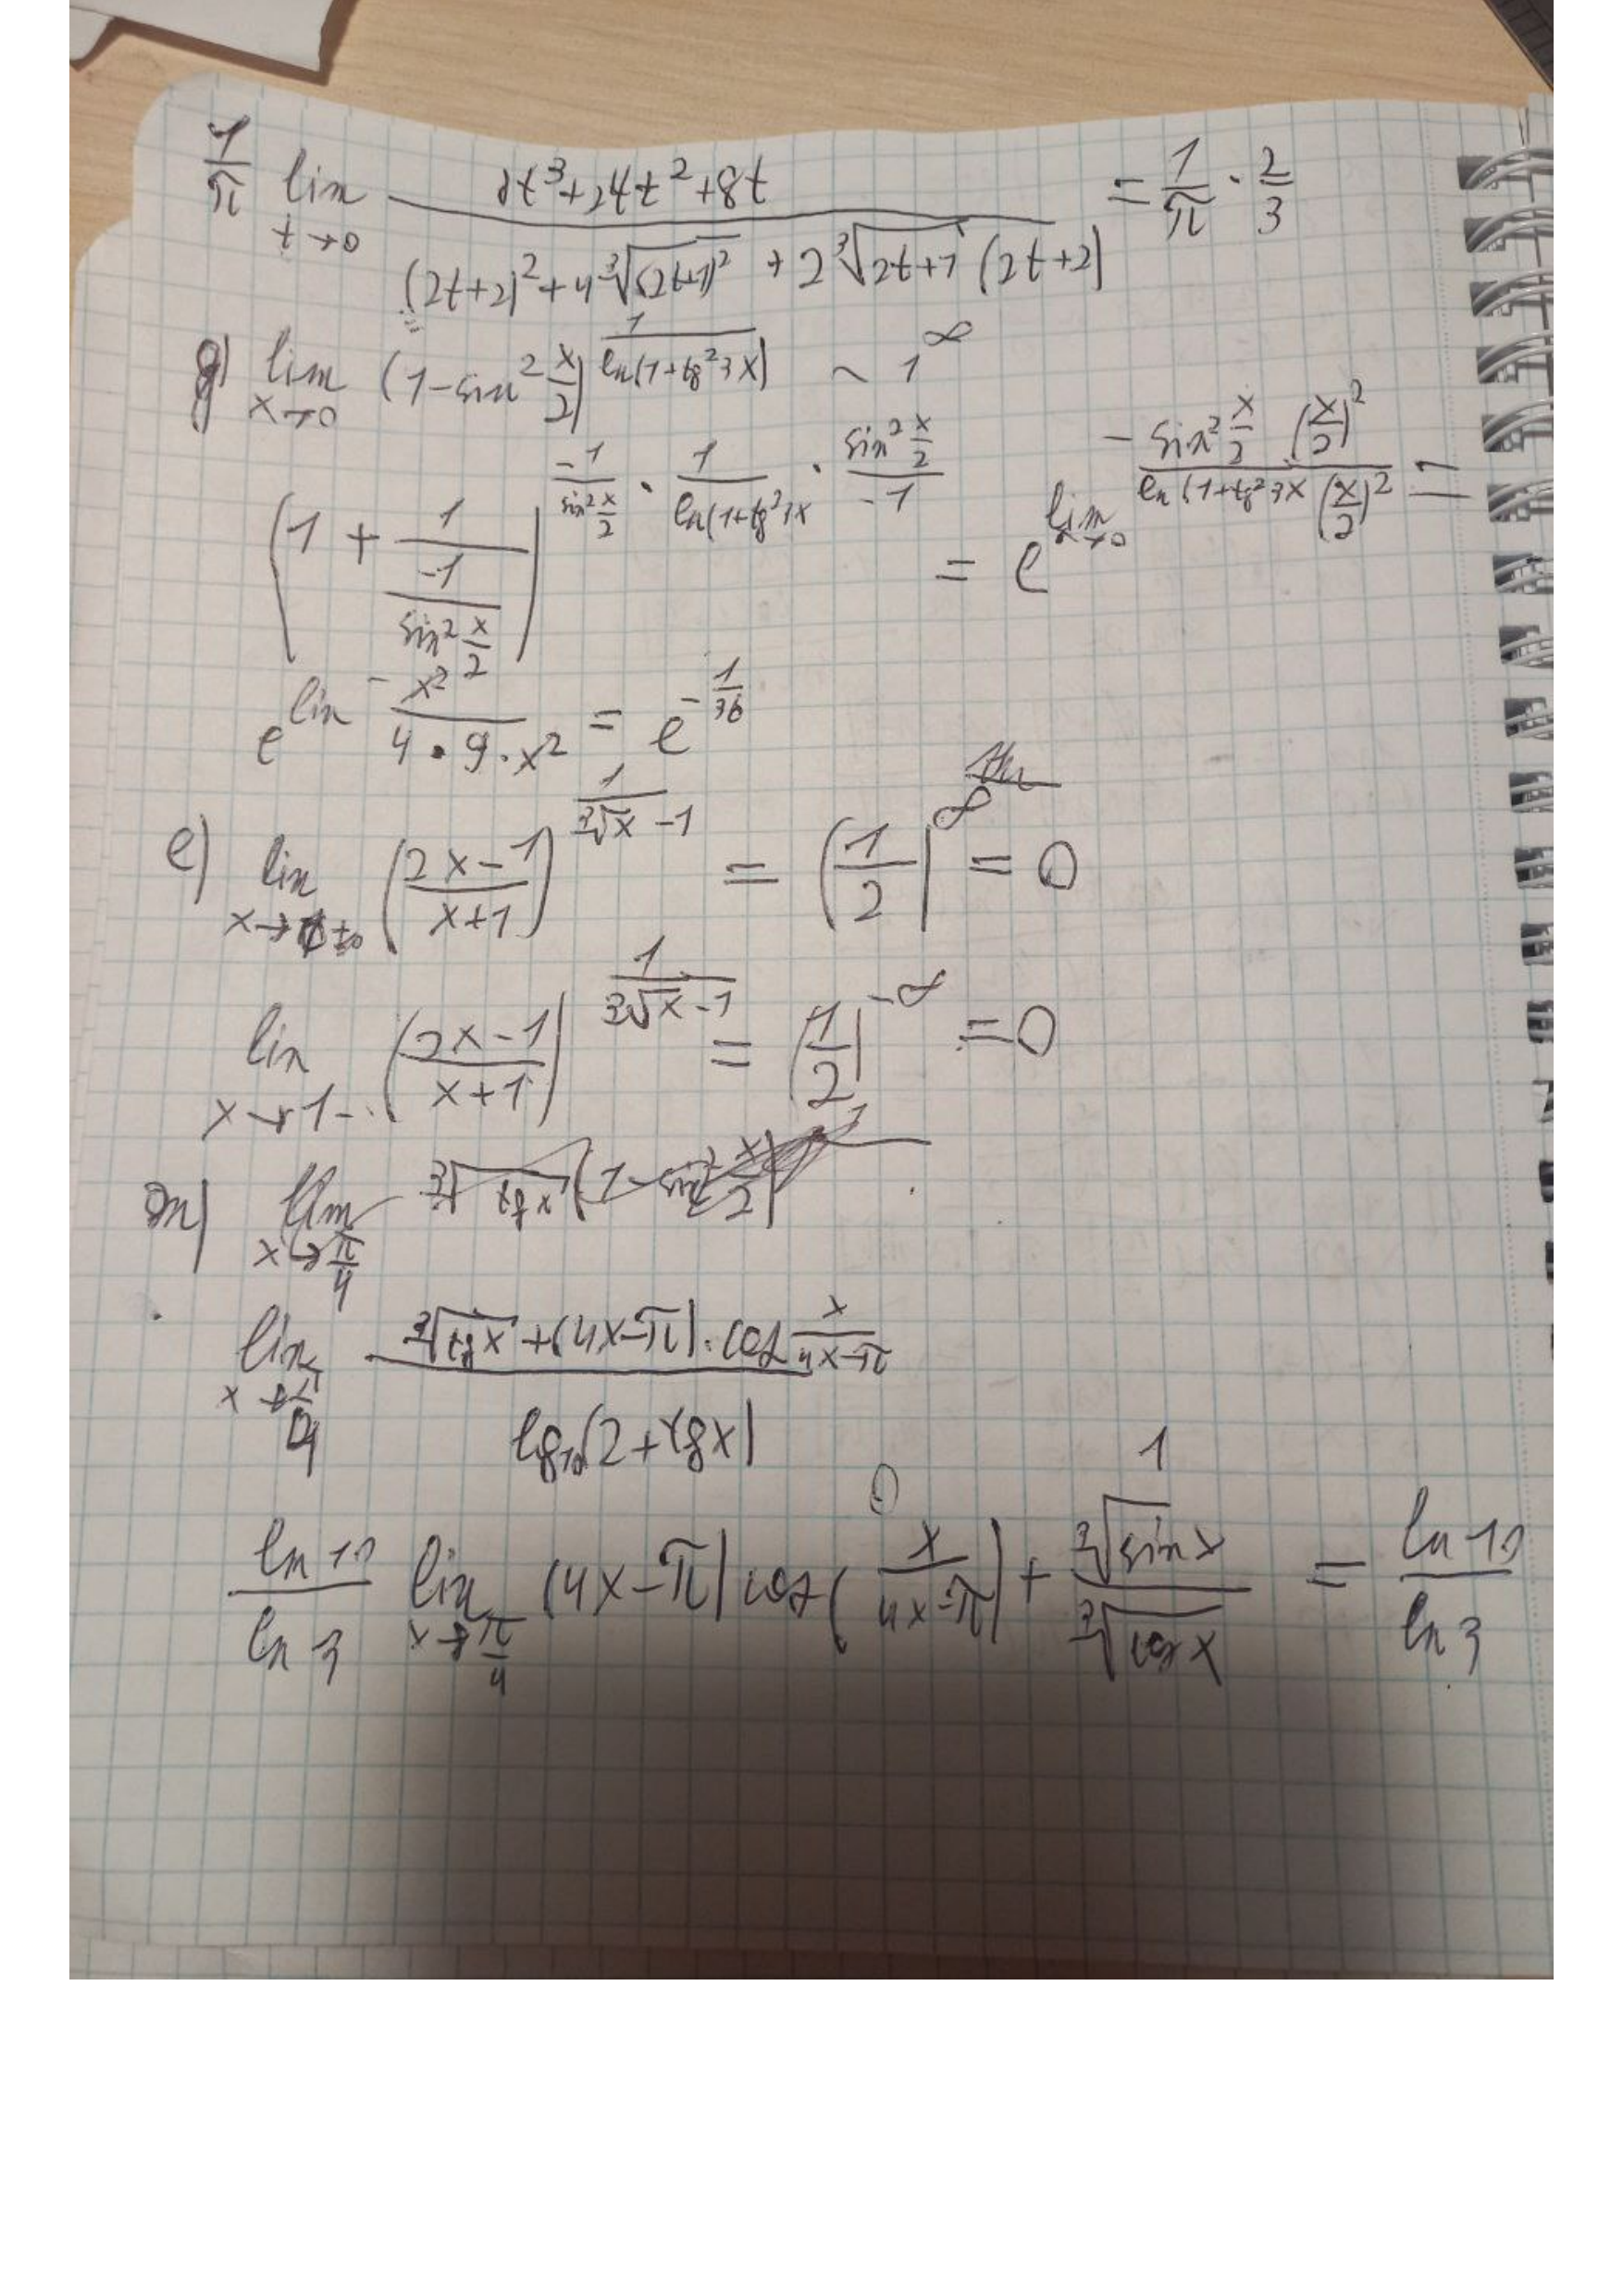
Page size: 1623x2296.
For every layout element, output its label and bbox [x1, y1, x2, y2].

picture [69, 0, 1554, 1980]
